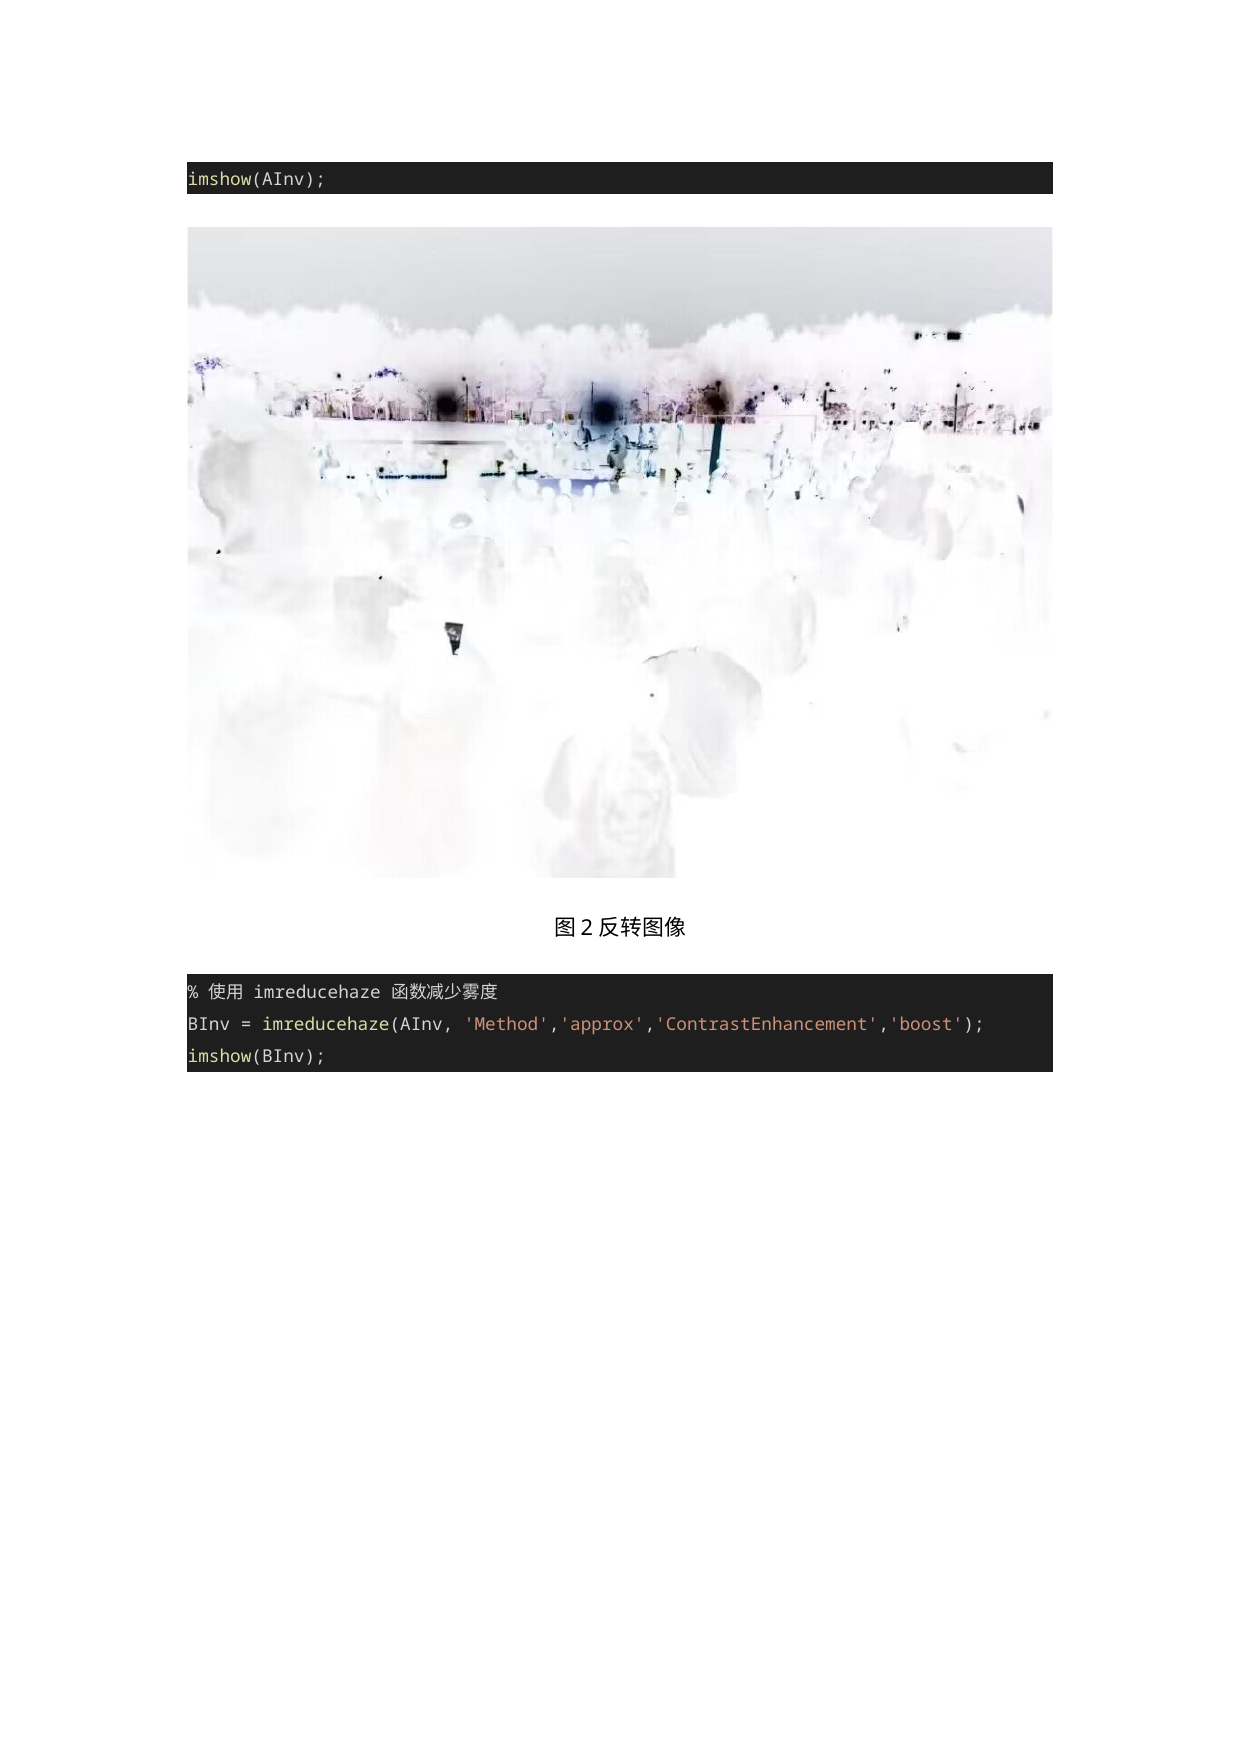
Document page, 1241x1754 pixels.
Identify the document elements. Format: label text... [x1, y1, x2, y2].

text imshow(AInv); [187, 162, 1053, 194]
text imshow(BInv); [187, 1039, 1053, 1072]
picture [187, 227, 1053, 878]
text % 使用 imreducehaze 函数减少雾度 [187, 974, 1053, 1007]
text BInv = imreducehaze(AInv, 'Method','approx','ContrastEnhancement','boost'); [187, 1007, 1053, 1039]
list 图2 反转图像 [187, 909, 1053, 942]
